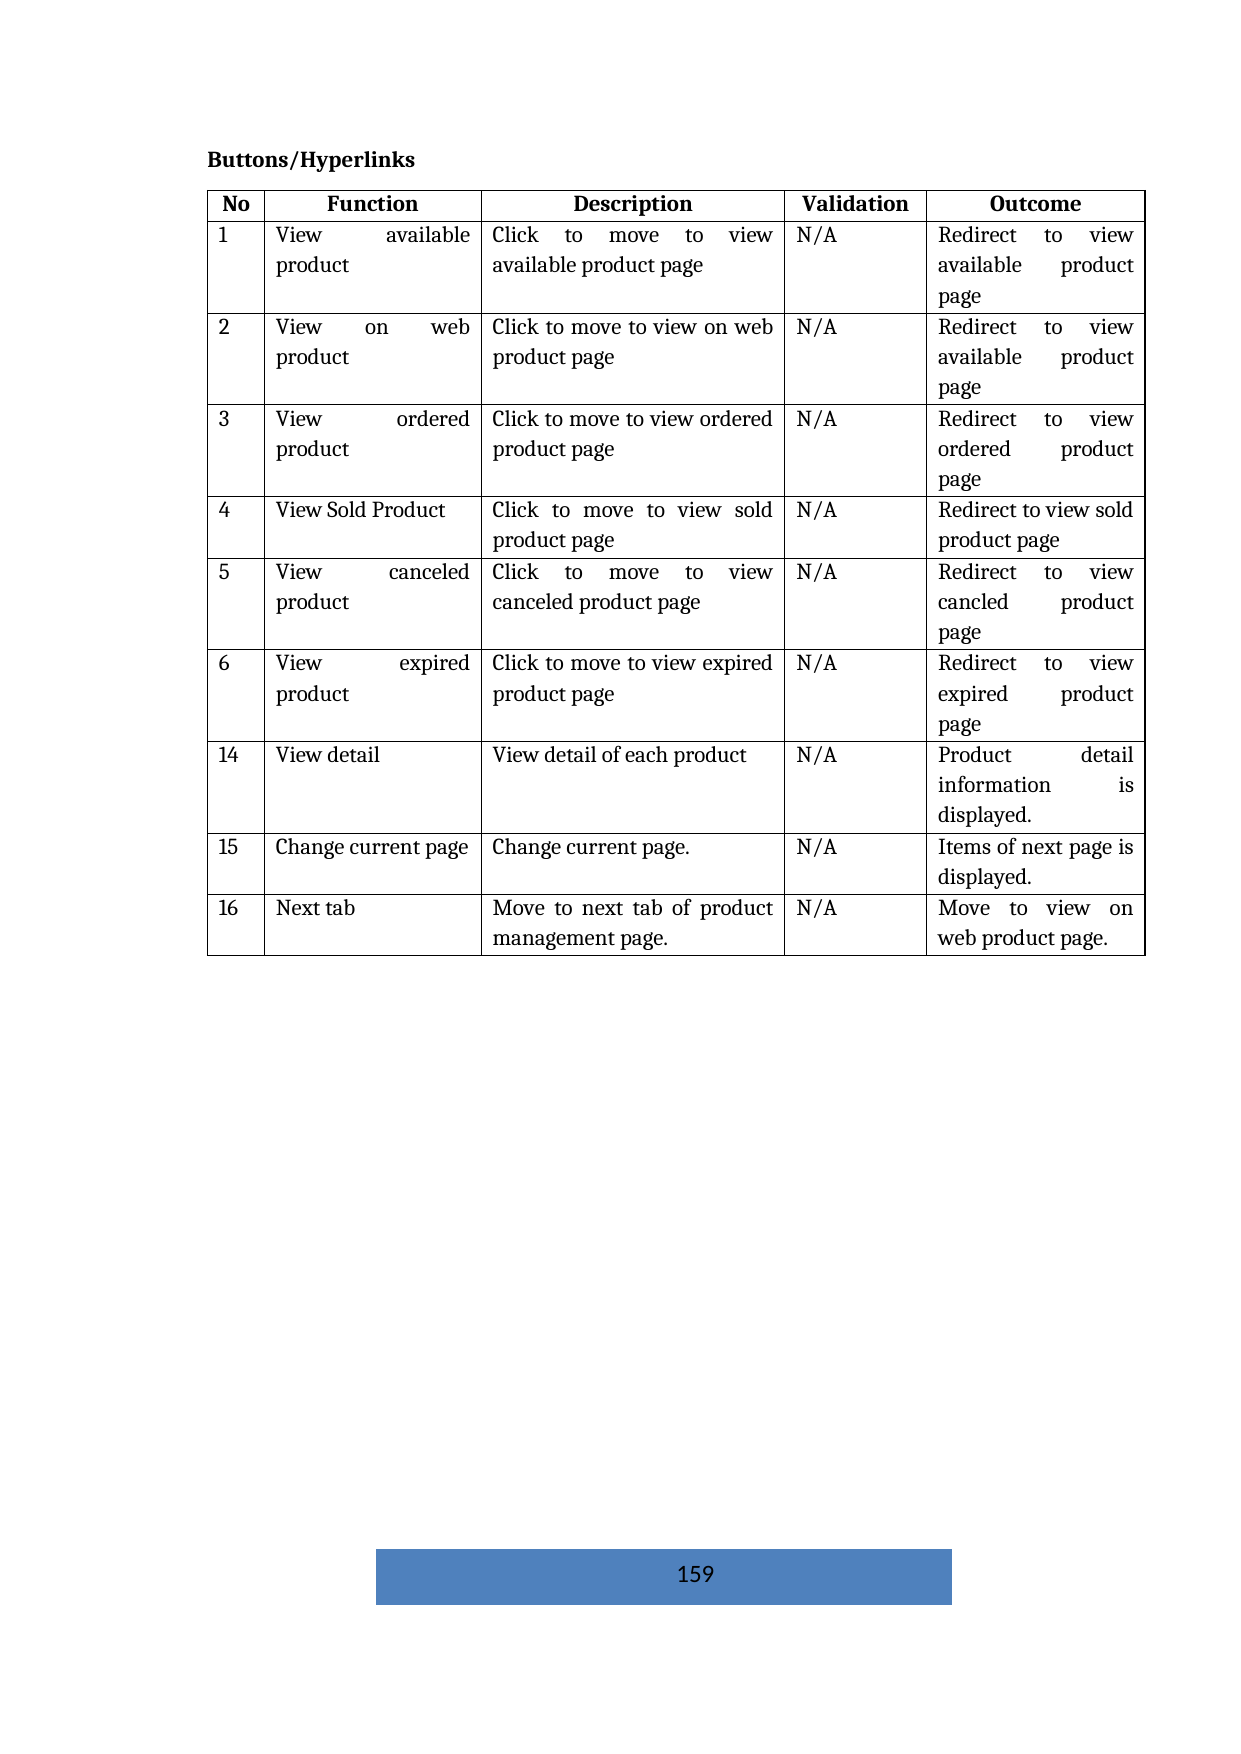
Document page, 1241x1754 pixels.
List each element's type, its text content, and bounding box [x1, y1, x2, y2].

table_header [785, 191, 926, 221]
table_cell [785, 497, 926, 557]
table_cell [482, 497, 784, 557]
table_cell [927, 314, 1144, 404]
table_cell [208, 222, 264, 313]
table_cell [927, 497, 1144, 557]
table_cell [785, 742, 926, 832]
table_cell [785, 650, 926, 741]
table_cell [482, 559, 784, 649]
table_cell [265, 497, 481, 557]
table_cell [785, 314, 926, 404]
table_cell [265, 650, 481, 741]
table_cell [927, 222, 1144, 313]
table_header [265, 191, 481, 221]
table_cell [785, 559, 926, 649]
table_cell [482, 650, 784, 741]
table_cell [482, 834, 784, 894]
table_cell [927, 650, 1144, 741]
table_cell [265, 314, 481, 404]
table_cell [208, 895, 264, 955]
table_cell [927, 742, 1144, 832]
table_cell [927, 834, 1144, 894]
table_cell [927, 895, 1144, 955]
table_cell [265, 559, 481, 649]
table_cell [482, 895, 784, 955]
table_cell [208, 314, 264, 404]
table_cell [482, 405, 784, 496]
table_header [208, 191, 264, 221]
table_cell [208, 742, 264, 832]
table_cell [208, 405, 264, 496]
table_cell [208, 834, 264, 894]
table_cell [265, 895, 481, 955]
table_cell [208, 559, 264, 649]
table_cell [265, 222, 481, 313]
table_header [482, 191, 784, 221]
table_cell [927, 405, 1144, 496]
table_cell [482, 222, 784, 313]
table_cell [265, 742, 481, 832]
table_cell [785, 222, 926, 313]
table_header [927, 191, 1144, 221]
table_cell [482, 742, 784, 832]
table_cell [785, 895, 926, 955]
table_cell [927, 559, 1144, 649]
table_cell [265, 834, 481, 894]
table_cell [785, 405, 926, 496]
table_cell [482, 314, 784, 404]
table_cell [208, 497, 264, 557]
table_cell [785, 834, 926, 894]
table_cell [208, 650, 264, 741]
text Buttons/Hyperlinks [207, 147, 1122, 173]
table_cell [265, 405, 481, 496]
